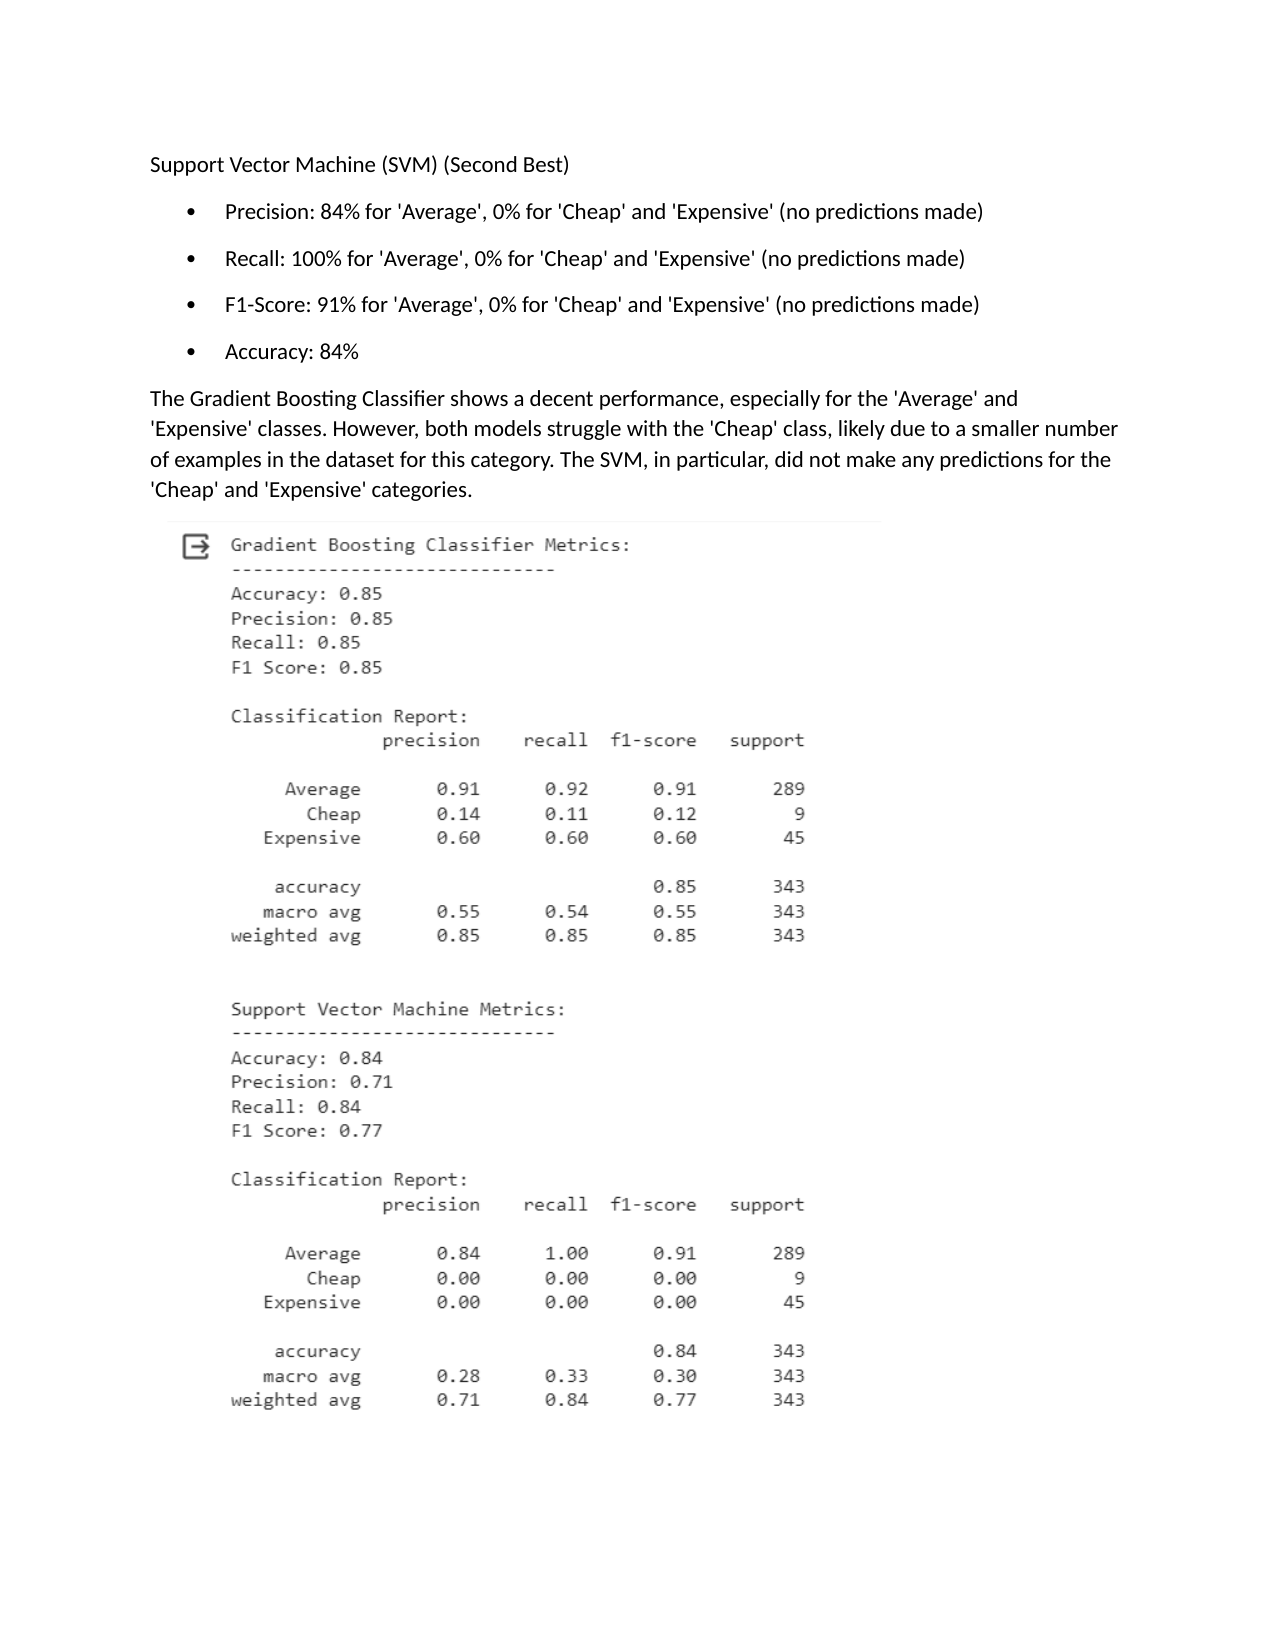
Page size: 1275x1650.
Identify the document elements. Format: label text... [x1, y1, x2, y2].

list F1-Score: 91% for 'Average', 0% for 'Cheap' and 'Expensive' (no predictions made) [187, 291, 1125, 319]
text Support Vector Machine (SVM) (Second Best) [150, 150, 1125, 178]
list Accuracy: 84% [187, 337, 1125, 366]
list Recall: 100% for 'Average', 0% for 'Cheap' and 'Expensive' (no predictions made) [187, 244, 1125, 272]
list Precision: 84% for 'Average', 0% for 'Cheap' and 'Expensive' (no predictions made) [187, 197, 1125, 225]
text The Gradient Boosting Classifier shows a decent performance, especially for the 'Average' and 'Expensive' classes. However, both models struggle with the 'Cheap' class, likely due to a smaller number of examples in the dataset for this category. The SVM, in particular, did not make any predictions for the 'Cheap' and 'Expensive' categories. [150, 384, 1125, 503]
picture [150, 521, 882, 1421]
